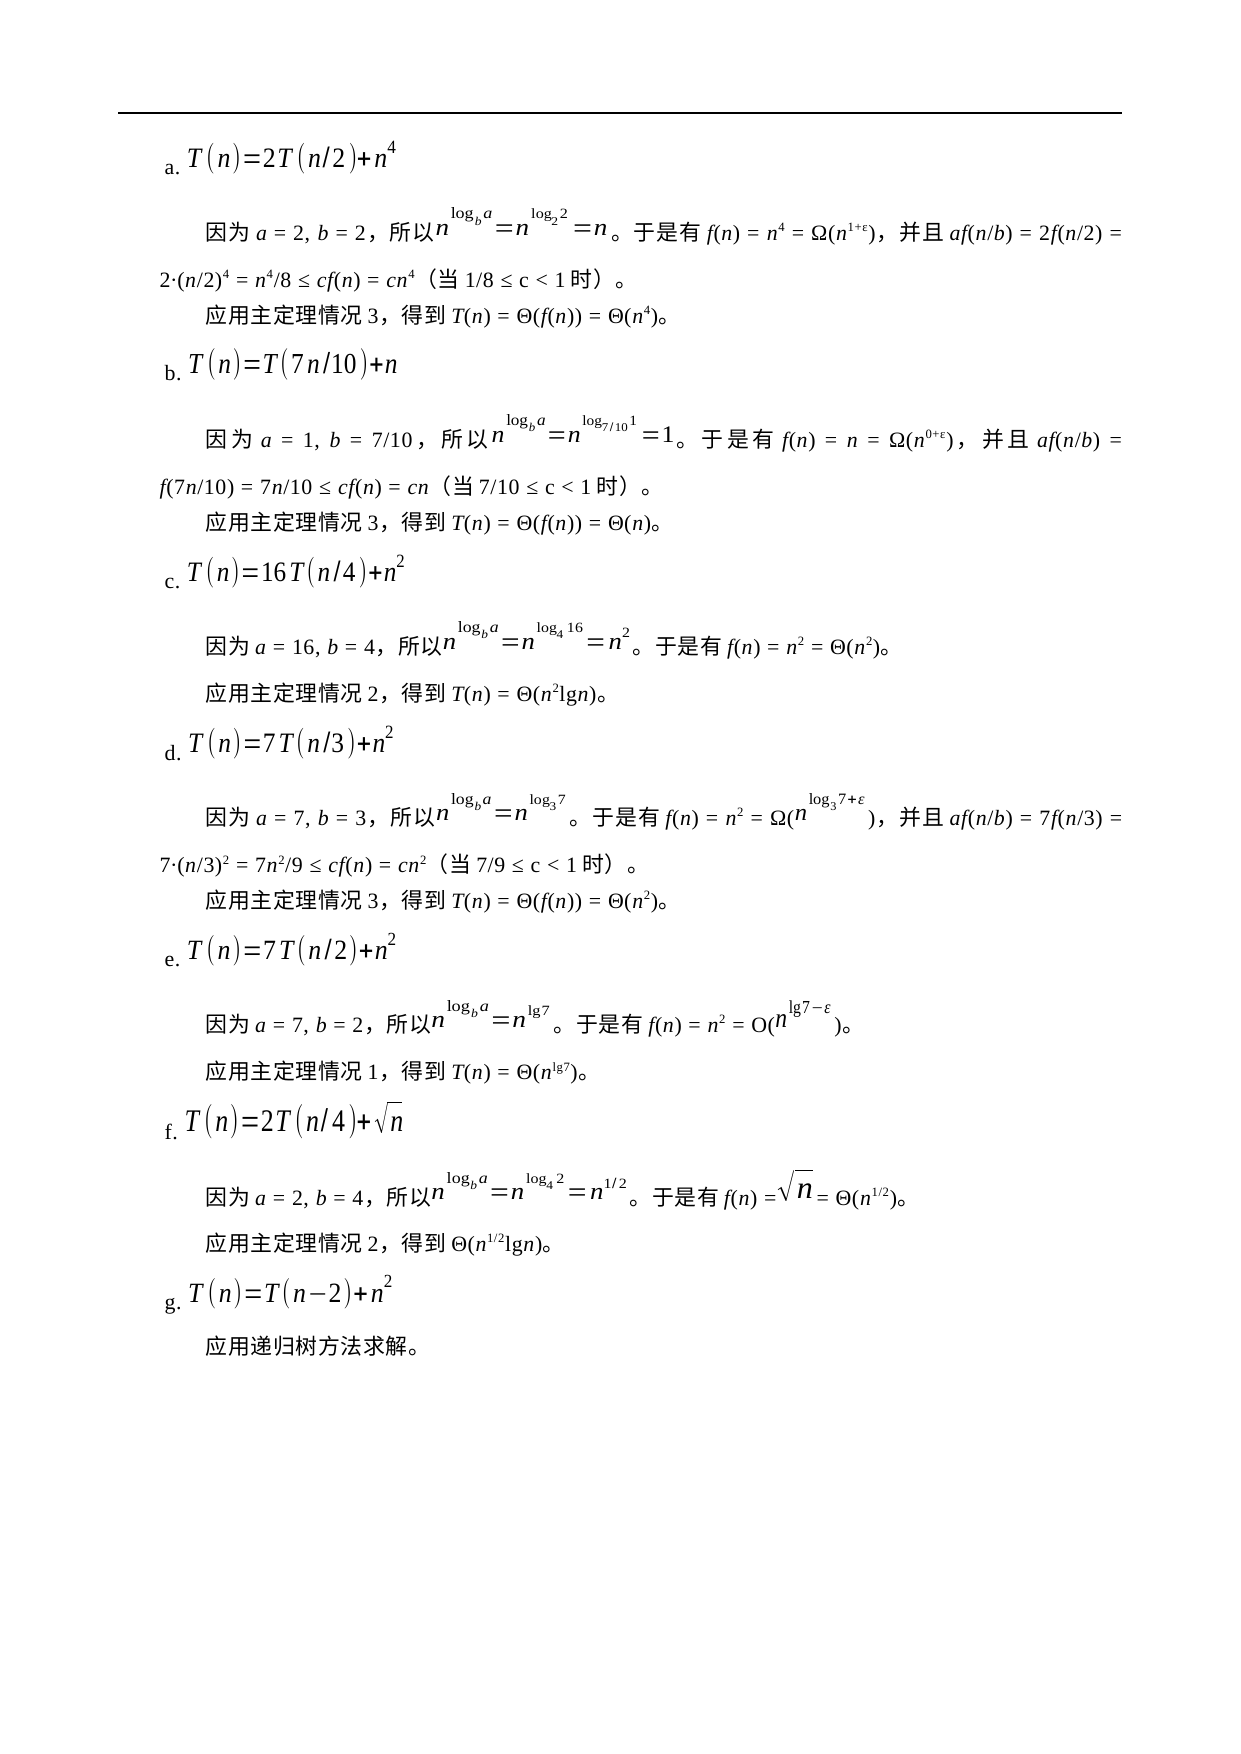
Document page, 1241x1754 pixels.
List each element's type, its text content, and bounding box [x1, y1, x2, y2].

text b. [118, 333, 1122, 398]
text 应用主定理情况3，得到T(n) = Θ(f(n)) = Θ(n2)。 [159, 883, 1122, 915]
text 因为a = 2, b = 2，所以。于是有f(n) = n4 = Ω(n1+ε)，并且af(n/b) = 2f(n/2) = 2∙(n/2)4 = n4/8 ≤ cf(n) = cn4（当1/8 ≤ c < 1时）。 [159, 193, 1122, 294]
text 应用主定理情况3，得到T(n) = Θ(f(n)) = Θ(n)。 [159, 504, 1122, 537]
text 应用主定理情况2，得到Θ(n1/2lgn)。 [159, 1225, 1122, 1258]
text 因为a = 7, b = 2，所以。于是有f(n) = n2 = O()。 [159, 986, 1122, 1051]
text 因为a = 16, b = 4，所以。于是有f(n) = n2 = Θ(n2)。 [159, 607, 1122, 672]
text c. [118, 540, 1122, 605]
text e. [118, 918, 1122, 983]
text 应用主定理情况3，得到T(n) = Θ(f(n)) = Θ(n4)。 [159, 297, 1122, 330]
text f. [118, 1089, 1122, 1154]
text 应用主定理情况2，得到T(n) = Θ(n2lgn)。 [159, 676, 1122, 708]
text 因为a = 2, b = 4，所以。于是有f(n) == Θ(n1/2)。 [159, 1157, 1122, 1222]
text 因为a = 7, b = 3，所以。于是有f(n) = n2 = Ω()，并且af(n/b) = 7f(n/3) = 7∙(n/3)2 = 7n2/9 ≤ cf(n) = cn2（当7/9 ≤ c < 1时）。 [159, 779, 1122, 879]
text d. [118, 711, 1122, 776]
text 因为a = 1, b = 7/10，所以。于是有f(n) = n = Ω(n0+ε)，并且af(n/b) = f(7n/10) = 7n/10 ≤ cf(n) = cn（当7/10 ≤ c < 1时）。 [159, 401, 1122, 501]
text g. [118, 1261, 1122, 1326]
text 应用主定理情况1，得到T(n) = Θ(nlg7)。 [159, 1054, 1122, 1086]
text a. [118, 126, 1122, 191]
text 应用递归树方法求解。 [118, 1328, 1122, 1361]
